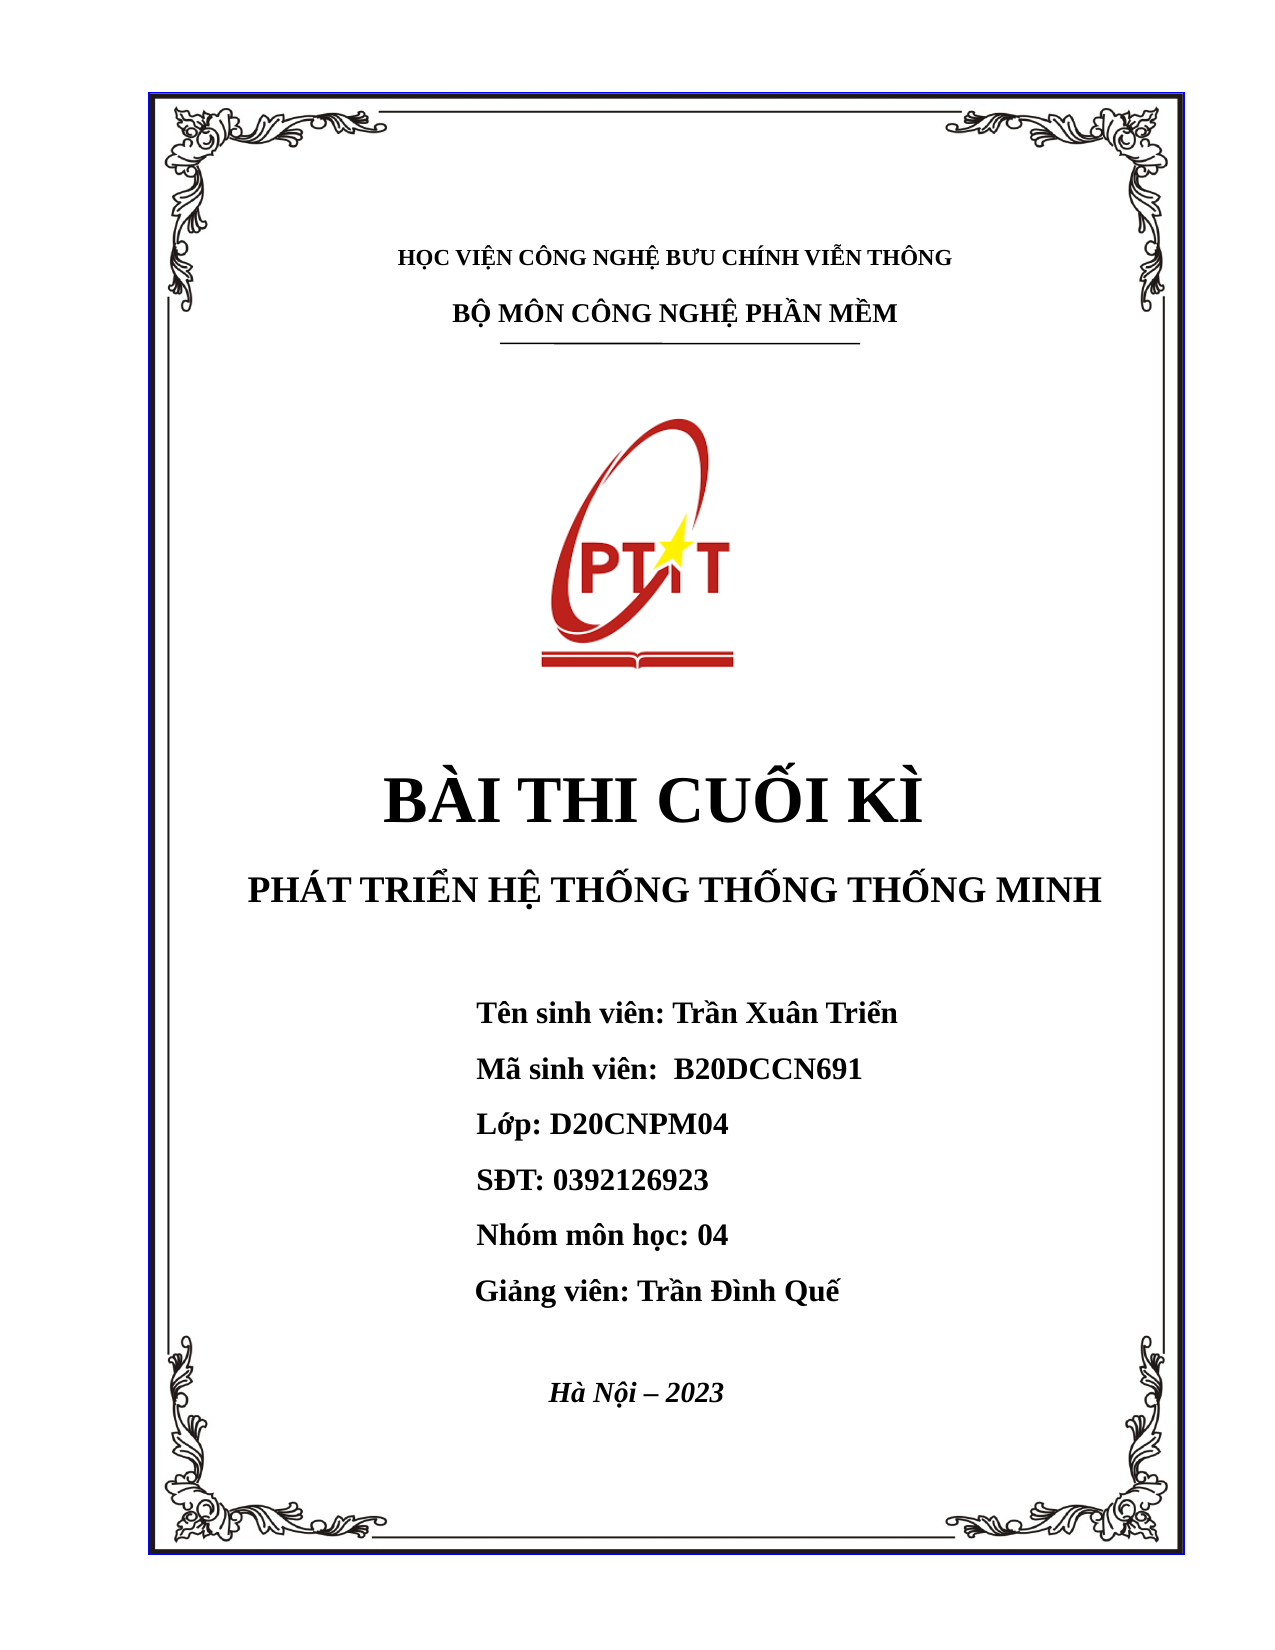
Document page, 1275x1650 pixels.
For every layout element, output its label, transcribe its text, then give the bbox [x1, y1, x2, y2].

text Lớp: D20CNPM04 [225, 1106, 1125, 1141]
text Giảng viên: Trần Đình Quế [225, 1272, 1125, 1308]
text Nhóm môn học: 04 [225, 1216, 1125, 1252]
text Hà Nội – 2023 [150, 1375, 1125, 1408]
text PHÁT TRIỂN HỆ THỐNG THỐNG THỐNG MINH [150, 868, 1125, 911]
text BÀI THI CUỐI KÌ [150, 760, 1125, 837]
text Tên sinh viên: Trần Xuân Triển [225, 995, 1125, 1031]
text BỘ MÔN CÔNG NGHỆ PHẦN MỀM [225, 297, 1125, 328]
text HỌC VIỆN CÔNG NGHỆ BƯU CHÍNH VIỄN THÔNG [225, 244, 1125, 270]
text SĐT: 0392126923 [225, 1161, 1125, 1197]
text Mã sinh viên: B20DCCN691 [225, 1050, 1125, 1086]
picture [150, 93, 1183, 1553]
